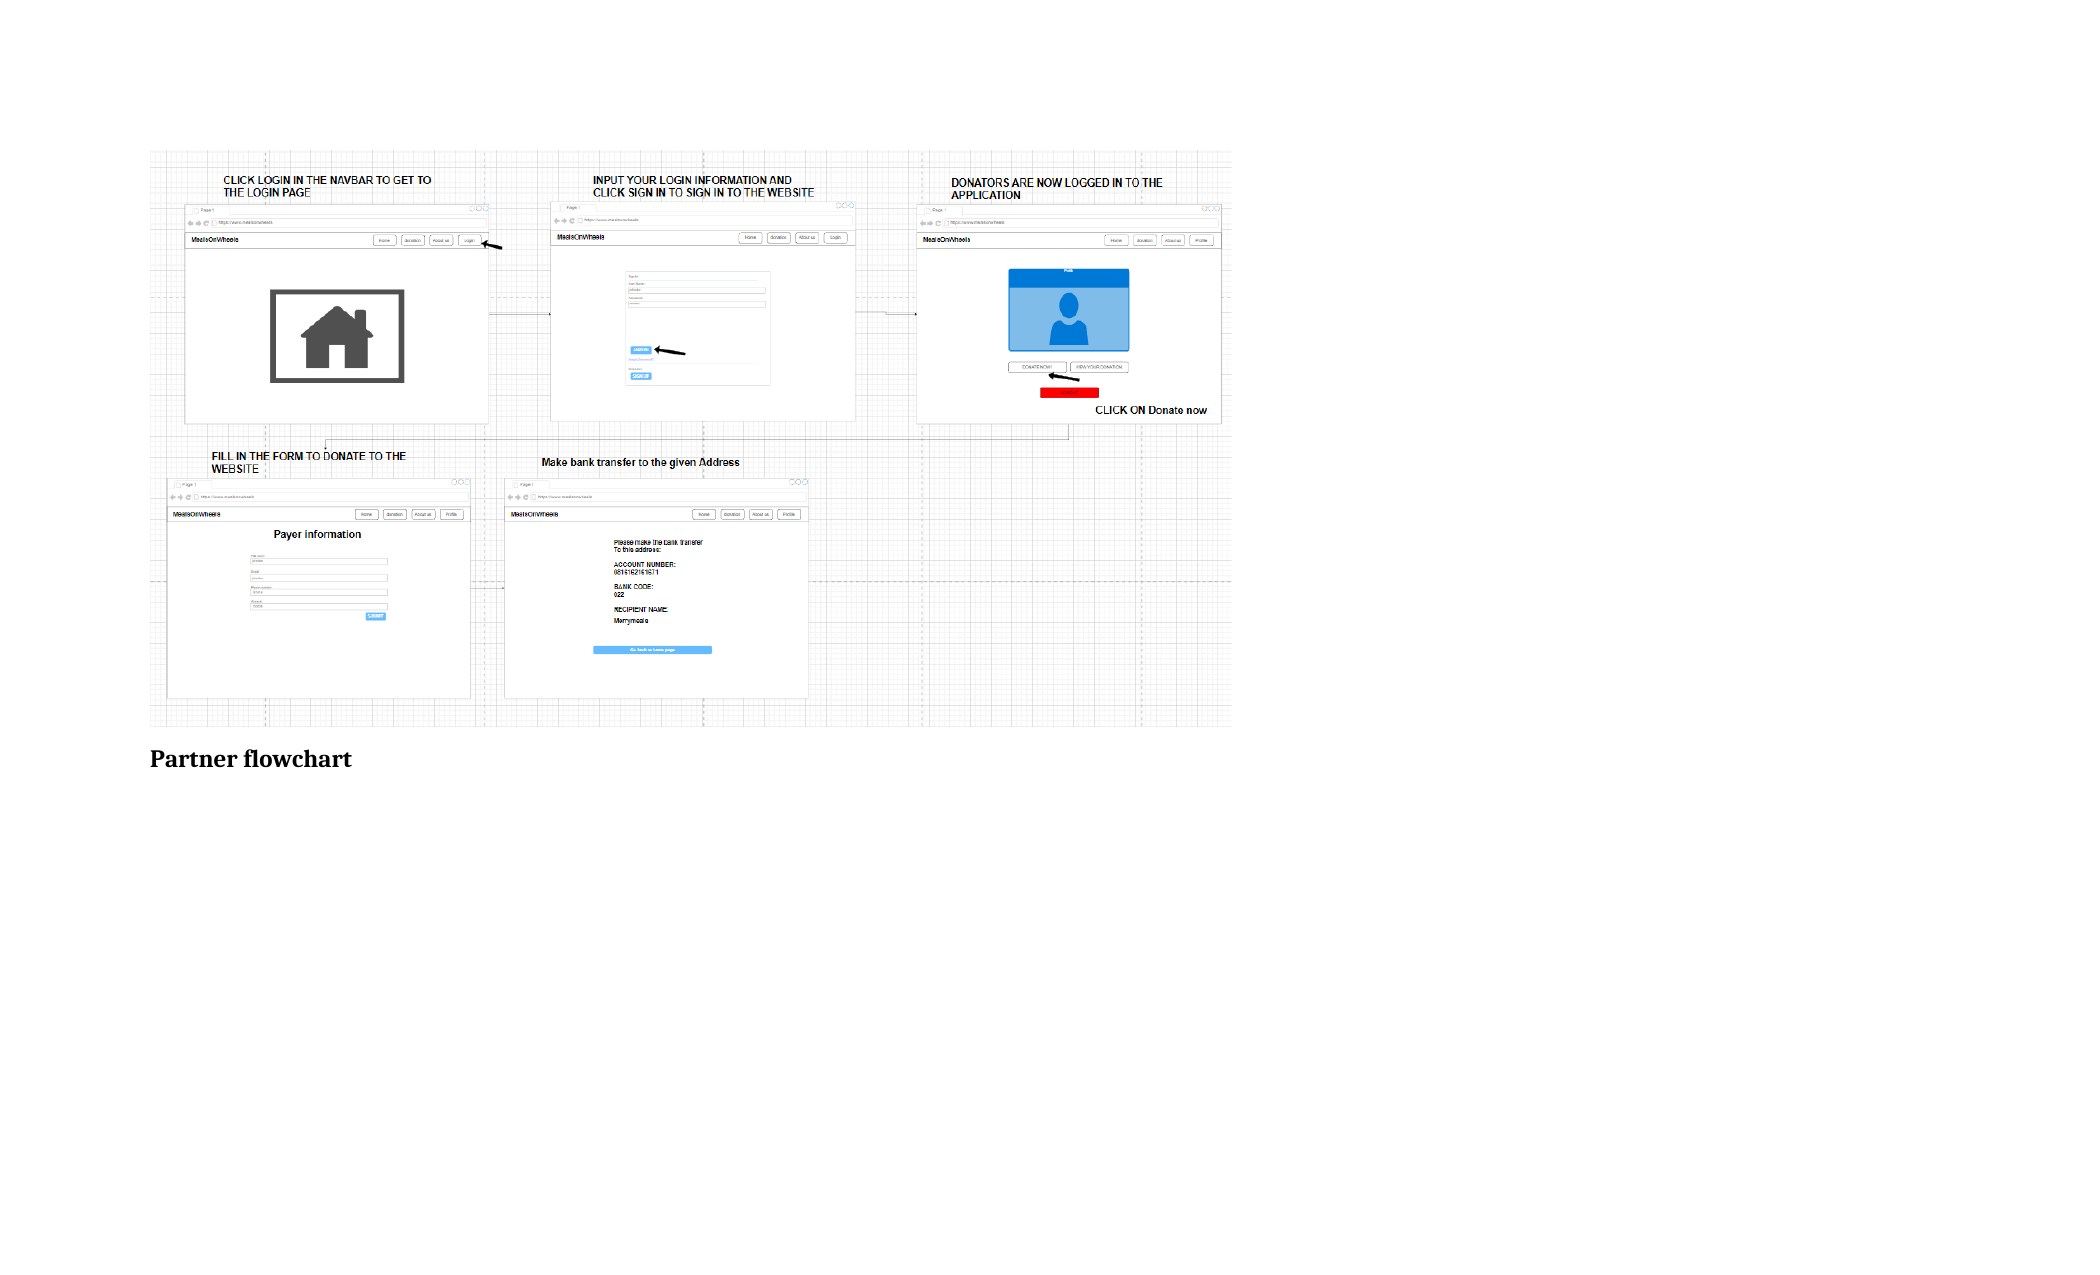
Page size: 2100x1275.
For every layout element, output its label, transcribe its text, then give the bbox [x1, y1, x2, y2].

picture [150, 150, 1232, 727]
text Partner flowchart [150, 745, 1950, 774]
